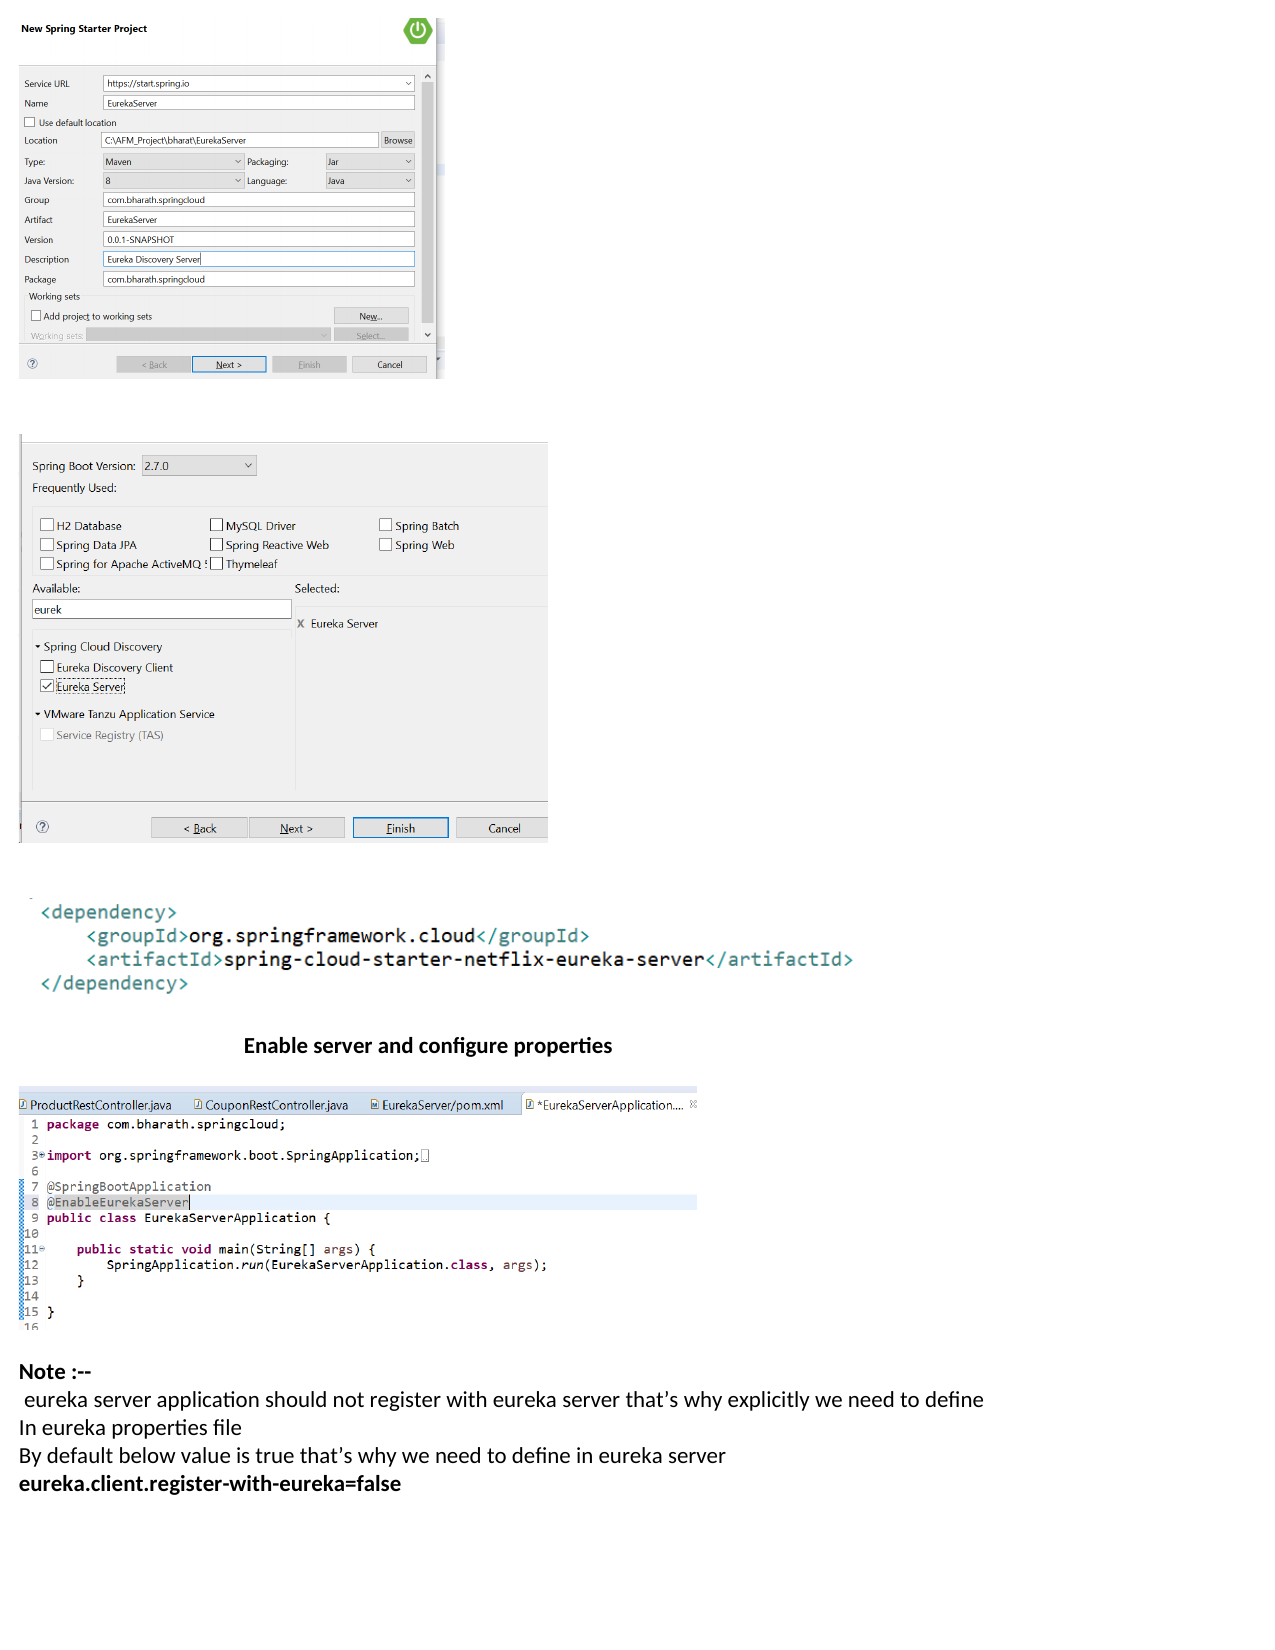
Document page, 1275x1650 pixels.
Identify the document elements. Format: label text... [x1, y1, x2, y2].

text Enable server and configure properties [244, 1031, 1256, 1059]
picture [18, 18, 445, 379]
picture [18, 434, 548, 843]
picture [18, 1086, 697, 1330]
picture [18, 898, 885, 1003]
text In eureka properties file [19, 1413, 1256, 1442]
text Note :-- [19, 1357, 1256, 1386]
text eureka.client.register-with-eureka=false [19, 1469, 1256, 1498]
text eureka server application should not register with eureka server that’s why explicitly we need to define [19, 1386, 1256, 1413]
text By default below value is true that’s why we need to define in eureka server [19, 1442, 1256, 1469]
